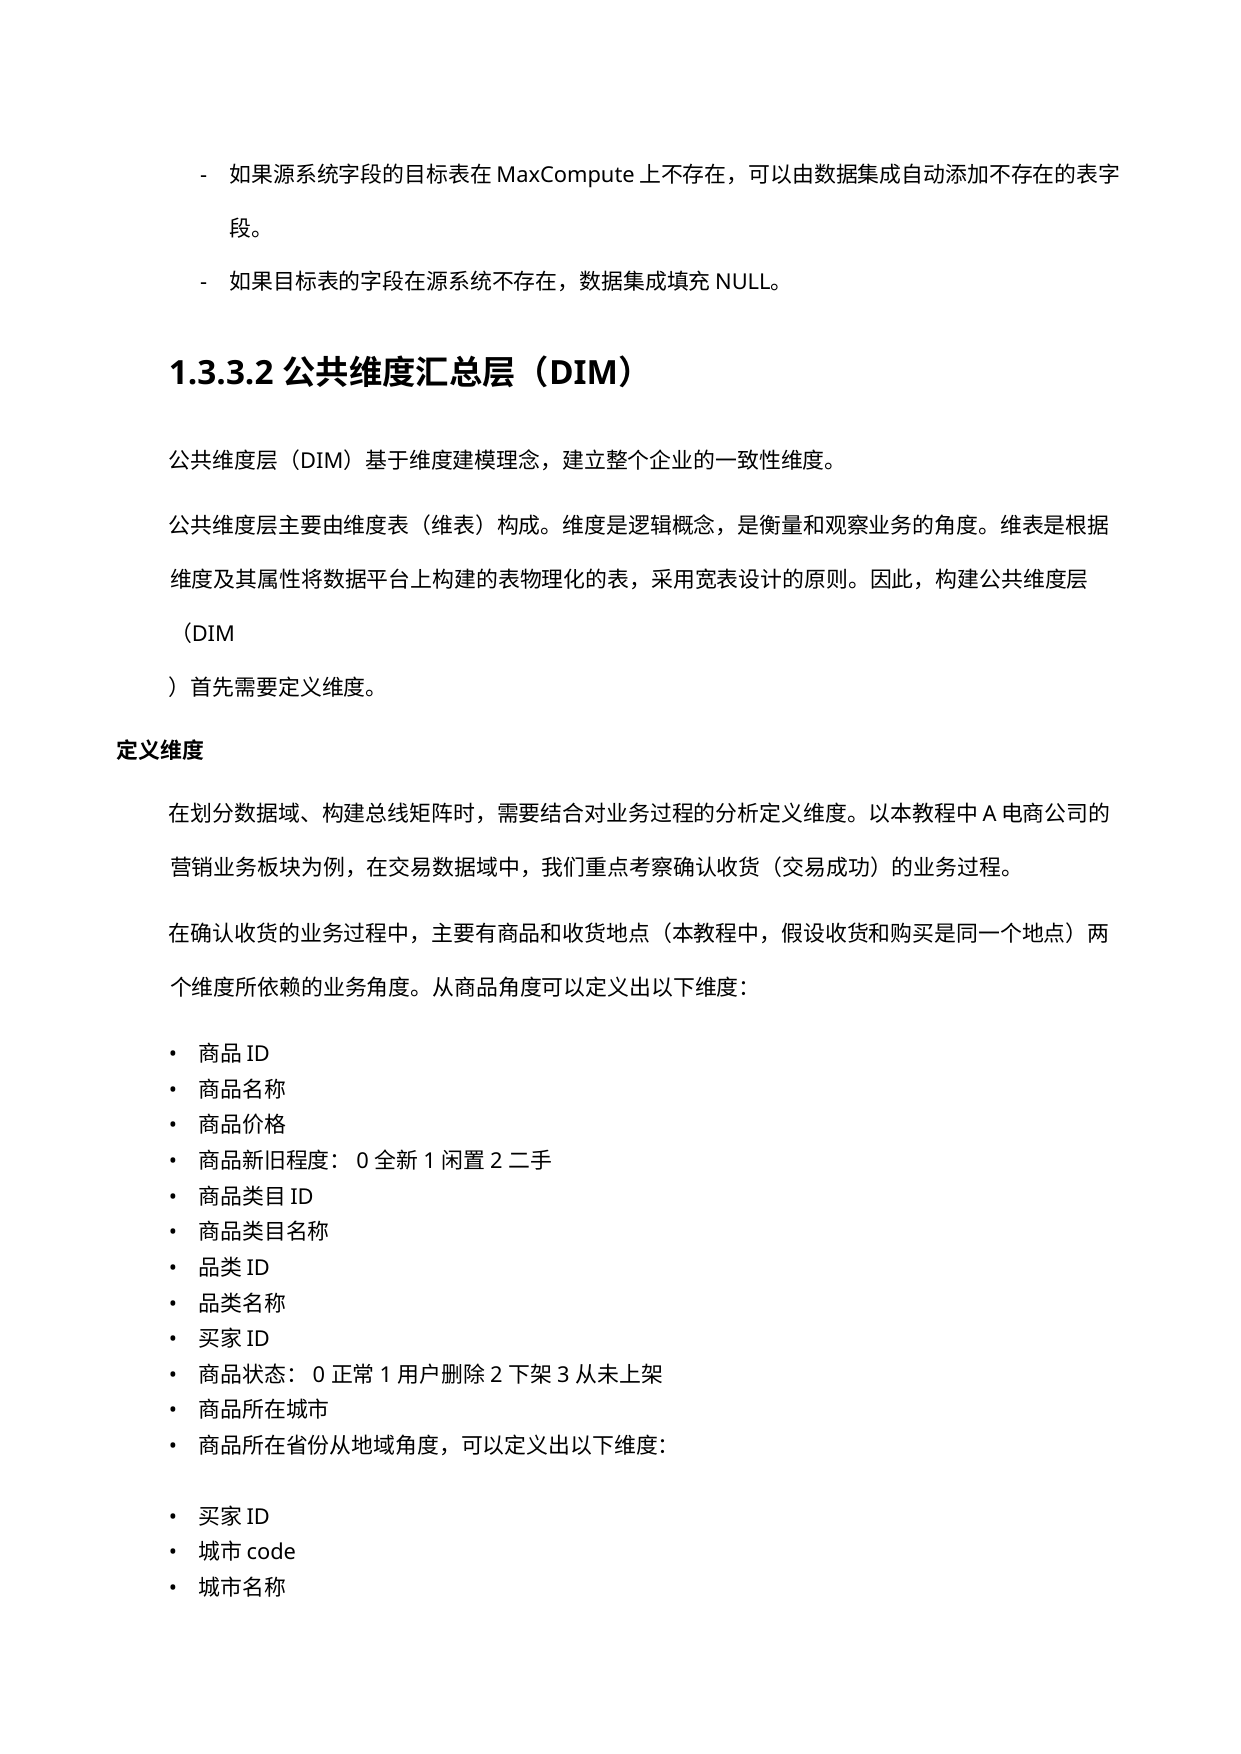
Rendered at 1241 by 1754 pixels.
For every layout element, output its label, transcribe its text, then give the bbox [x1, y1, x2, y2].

list 品类名称 [169, 1285, 1122, 1318]
list 商品状态： 0 正常 1 用户删除 2 下架 3 从未上架 [169, 1357, 1122, 1389]
text 公共维度层（DIM）基于维度建模理念，建立整个企业的一致性维度。 [169, 443, 1122, 476]
list 商品新旧程度： 0 全新 1 闲置 2 二手 [169, 1143, 1122, 1175]
list 商品名称 [169, 1072, 1122, 1104]
list 买家ID [169, 1498, 1122, 1531]
list 商品ID [169, 1036, 1122, 1068]
text ）首先需要定义维度。 [169, 669, 1122, 702]
list 城市code [169, 1534, 1122, 1567]
text 在划分数据域、构建总线矩阵时，需要结合对业务过程的分析定义维度。以本教程中A电商公司的营销业务板块为例，在交易数据域中，我们重点考察确认收货（交易成功）的业务过程。 [169, 795, 1122, 882]
list 如果目标表的字段在源系统不存在，数据集成填充NULL。 [200, 264, 1122, 296]
list 城市名称 [169, 1570, 1122, 1602]
list 如果源系统字段的目标表在MaxCompute上不存在，可以由数据集成自动添加不存在的表字段。 [200, 156, 1122, 243]
list 商品价格 [169, 1107, 1122, 1140]
list 商品类目名称 [169, 1214, 1122, 1247]
text 公共维度层主要由维度表（维表）构成。维度是逻辑概念，是衡量和观察业务的角度。维表是根据维度及其属性将数据平台上构建的表物理化的表，采用宽表设计的原则。因此，构建公共维度层（DIM [169, 508, 1122, 648]
list 买家ID [169, 1321, 1122, 1353]
text 1.3.3.2 公共维度汇总层（DIM） [169, 338, 1122, 403]
text 定义维度 [117, 732, 1122, 765]
text 在确认收货的业务过程中，主要有商品和收货地点（本教程中，假设收货和购买是同一个地点）两个维度所依赖的业务角度。从商品角度可以定义出以下维度： [169, 916, 1122, 1002]
list 商品类目ID [169, 1178, 1122, 1211]
list 商品所在省份从地域角度，可以定义出以下维度： [169, 1428, 1122, 1460]
list 品类ID [169, 1250, 1122, 1282]
list 商品所在城市 [169, 1392, 1122, 1425]
